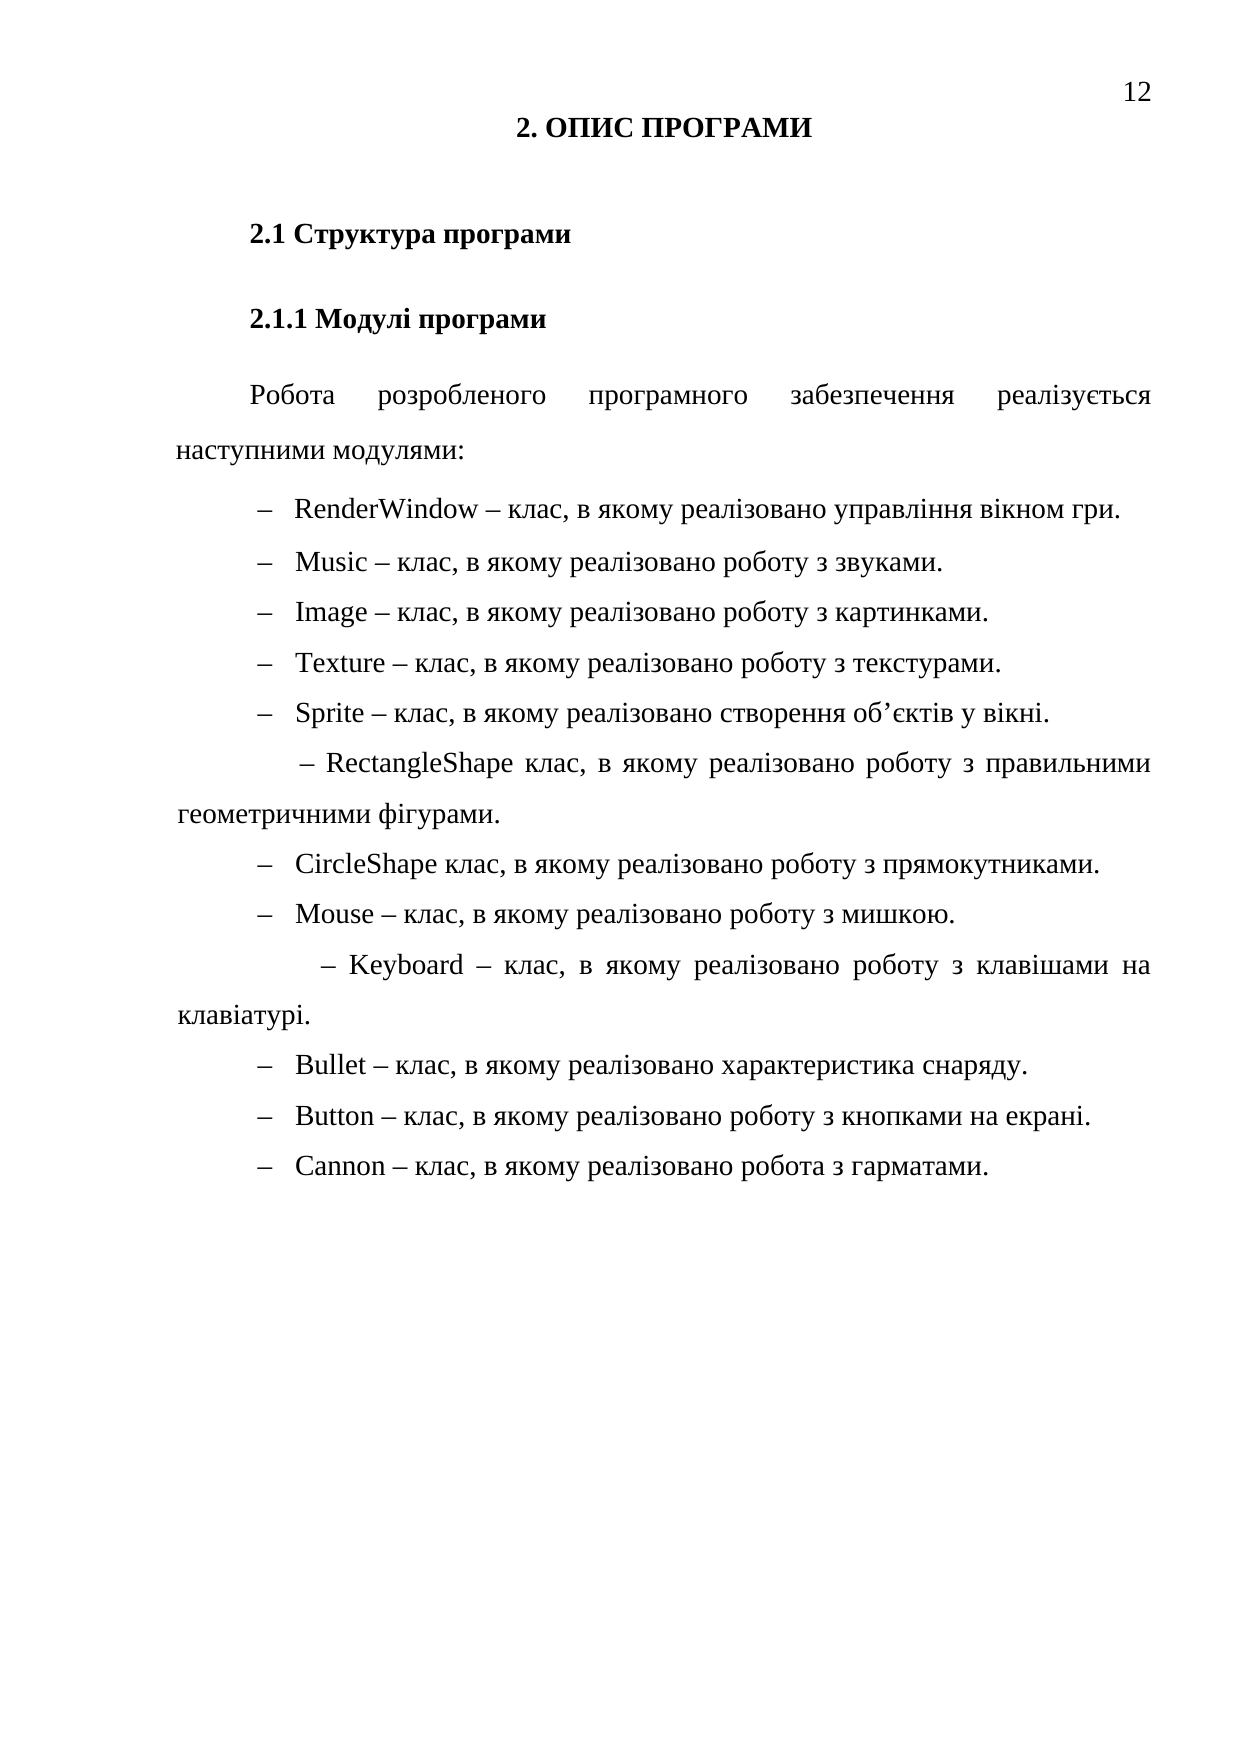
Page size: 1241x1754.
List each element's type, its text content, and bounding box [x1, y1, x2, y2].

list Cannon – клас, в якому реалізовано робота з гарматами. [257, 1148, 1152, 1182]
subtitle 2.1.1 Модулі програми [249, 302, 1152, 335]
list CircleShape клас, в якому реалізовано роботу з прямокутниками. [257, 846, 1152, 880]
list – RectangleShape клас, в якому реалізовано роботу з правильними геометричними фігурами. [177, 746, 1152, 829]
list Mouse – клас, в якому реалізовано роботу з мишкою. [257, 896, 1152, 930]
subtitle 2. ОПИС ПРОГРАМИ [177, 111, 1151, 144]
list Music – клас, в якому реалізовано роботу з звуками. [257, 544, 1152, 578]
text Робота розробленого програмного забезпечення реалізується наступними модулями: [176, 377, 1152, 466]
list Button – клас, в якому реалізовано роботу з кнопками на екрані. [257, 1098, 1152, 1131]
list – Keyboard – клас, в якому реалізовано роботу з клавішами на клавіатурі. [177, 947, 1152, 1031]
subtitle 2.1 Структура програми [249, 216, 1152, 249]
list Texture – клас, в якому реалізовано роботу з текстурами. [257, 645, 1152, 678]
list Image – клас, в якому реалізовано роботу з картинками. [257, 594, 1152, 628]
list Sprite – клас, в якому реалізовано створення об’єктів у вікні. [257, 695, 1152, 729]
list Bullet – клас, в якому реалізовано характеристика снаряду. [257, 1047, 1152, 1081]
text – RenderWindow – клас, в якому реалізовано управління вікном гри. [177, 491, 1152, 524]
